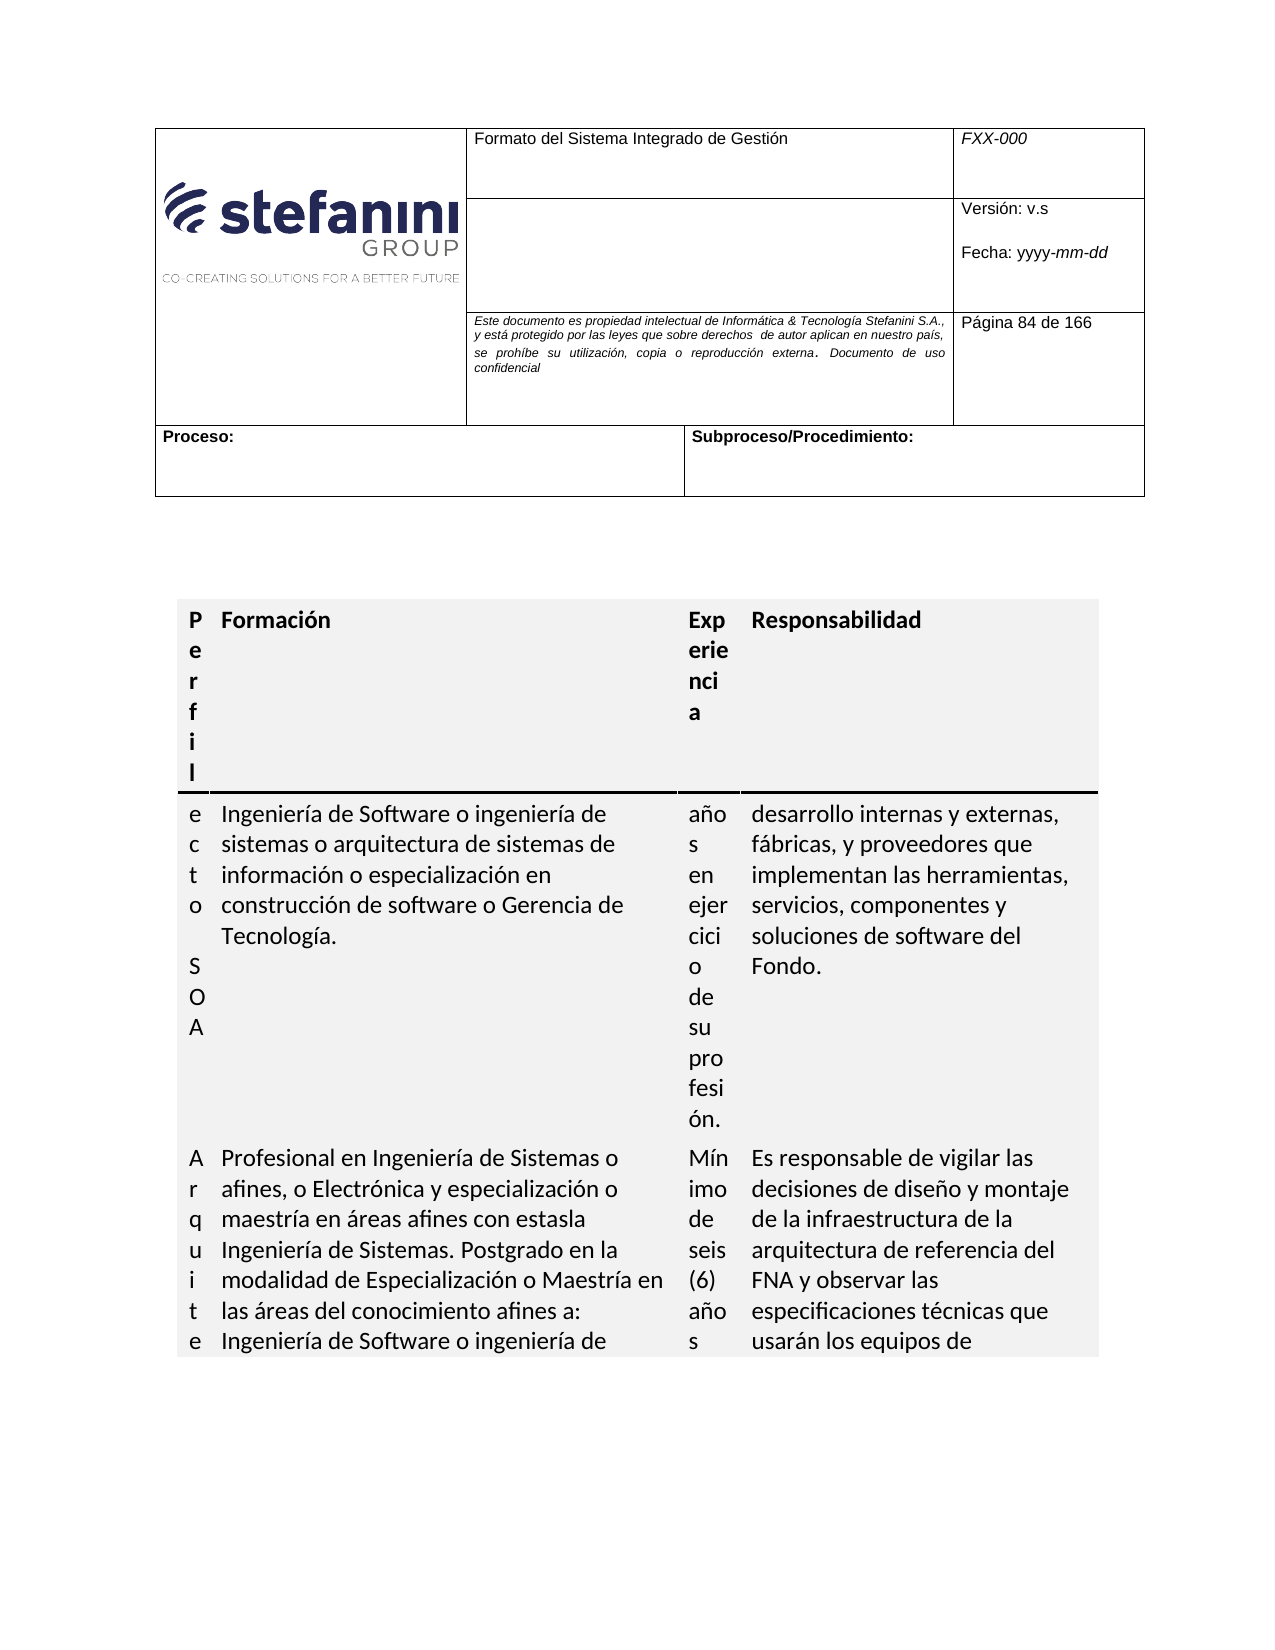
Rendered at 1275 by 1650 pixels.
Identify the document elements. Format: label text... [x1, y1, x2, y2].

table_cell Profesional en Ingeniería de Sistemas o afines, o Electrónica y especialización o maestría en áreas afines con estasla Ingeniería de Sistemas. Postgrado en la modalidad de Especialización o Maestría en las áreas del conocimiento afines a: Ingeniería de Software o ingeniería de sistemas o arquitectura de sistemas de información o especialización en infraestructura de tecnología o Gerencia de Tecnología. [210, 1139, 677, 1356]
table_header Perfil [178, 600, 209, 791]
table_cell Arquitecto SOA [178, 794, 209, 1137]
table_cell Mínimo de ocho (8) años en ejercicio de su profesión. [678, 794, 740, 1137]
table_cell Profesional en Ingeniería de Sistemas o afines, o Electrónica y especialización o maestría en áreas afines con estasla Ingeniería de Sistemas. Postgrado en la modalidad de Especialización o Maestría en las áreas del conocimiento afines a: Ingeniería de Software o ingeniería de sistemas o arquitectura de sistemas de información o especialización en construcción de software o Gerencia de Tecnología. [210, 794, 677, 1137]
table_cell Mínimo de seis (6) años en ejercicio de su profesión. [678, 1139, 740, 1356]
picture [162, 182, 460, 286]
table_cell Arquitecto TI [178, 1139, 209, 1356]
table_header Responsabilidad [741, 600, 1098, 791]
table_header Experiencia [678, 600, 740, 791]
table_cell Es responsable de vigilar las decisiones de diseño y montaje de la infraestructura de la arquitectura de referencia del FNA y observar las especificaciones técnicas que usarán los equipos de desarrollado, fábricas, proveedores, para implementar las herramientas, servicios, componentes y soluciones de software del Fondo [741, 1139, 1098, 1356]
table_header Formación [210, 600, 677, 791]
table_cell Es responsable de vigilar las decisiones técnicas de la arquitectura de referencia del FNA y observar las especificaciones tecnológicas que usarán los equipos de desarrollo internas y externas, fábricas, y proveedores que implementan las herramientas, servicios, componentes y soluciones de software del Fondo. [741, 794, 1098, 1137]
